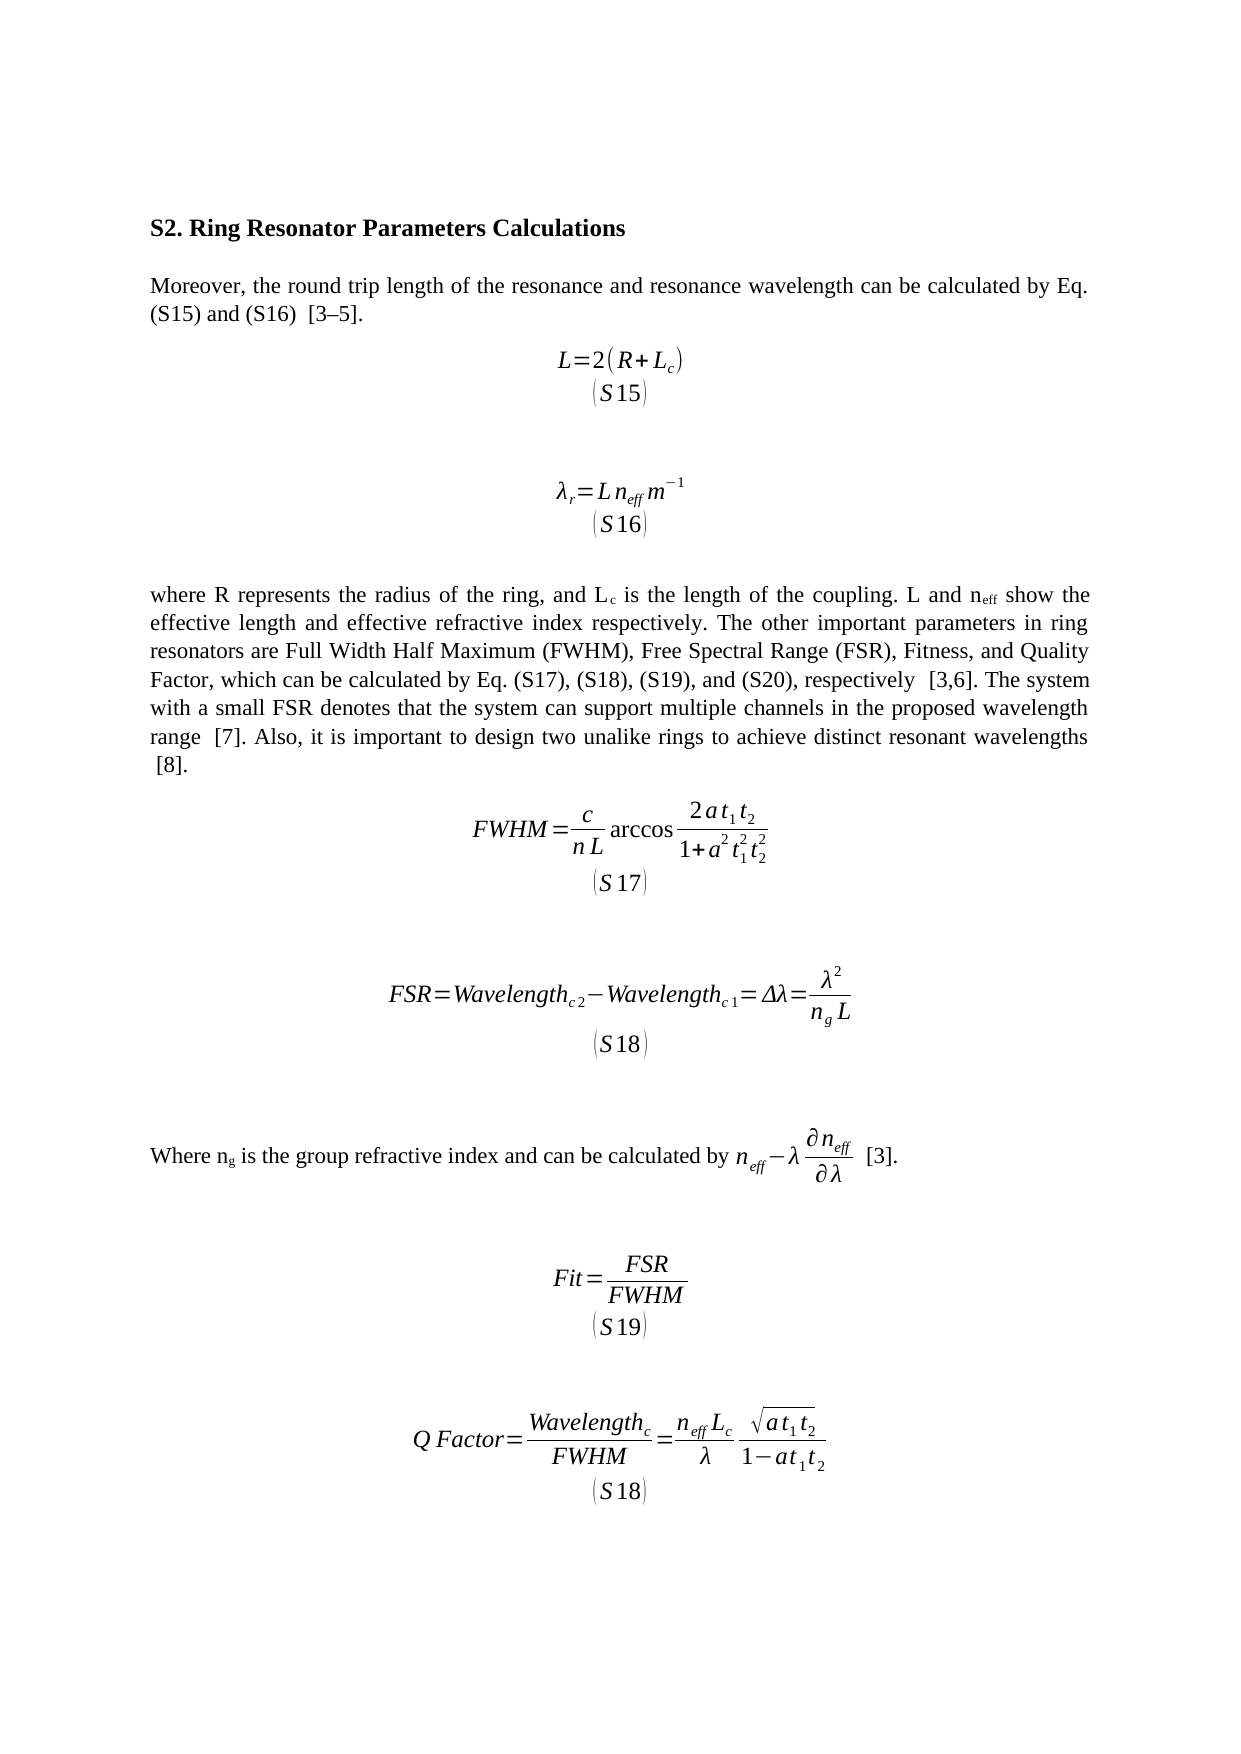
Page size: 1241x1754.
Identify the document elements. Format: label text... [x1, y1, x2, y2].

text Where ng is the group refractive index and can be calculated by [3]. [150, 1124, 1090, 1187]
text where R represents the radius of the ring, and Lc is the length of the coupling. L and neff show the effective length and effective refractive index respectively. The other important parameters in ring resonators are Full Width Half Maximum (FWHM), Free Spectral Range (FSR), Fitness, and Quality Factor, which can be calculated by Eq. (S17), (S18), (S19), and (S20), respectively [3,6]. The system with a small FSR denotes that the system can support multiple channels in the proposed wavelength range [7]. Also, it is important to design two unalike rings to achieve distinct resonant wavelengths [8]. [150, 581, 1090, 778]
list S2. Ring Resonator Parameters Calculations [150, 204, 1090, 245]
text Moreover, the round trip length of the resonance and resonance wavelength can be calculated by Eq. (S15) and (S16) [3–5]. [150, 272, 1090, 327]
